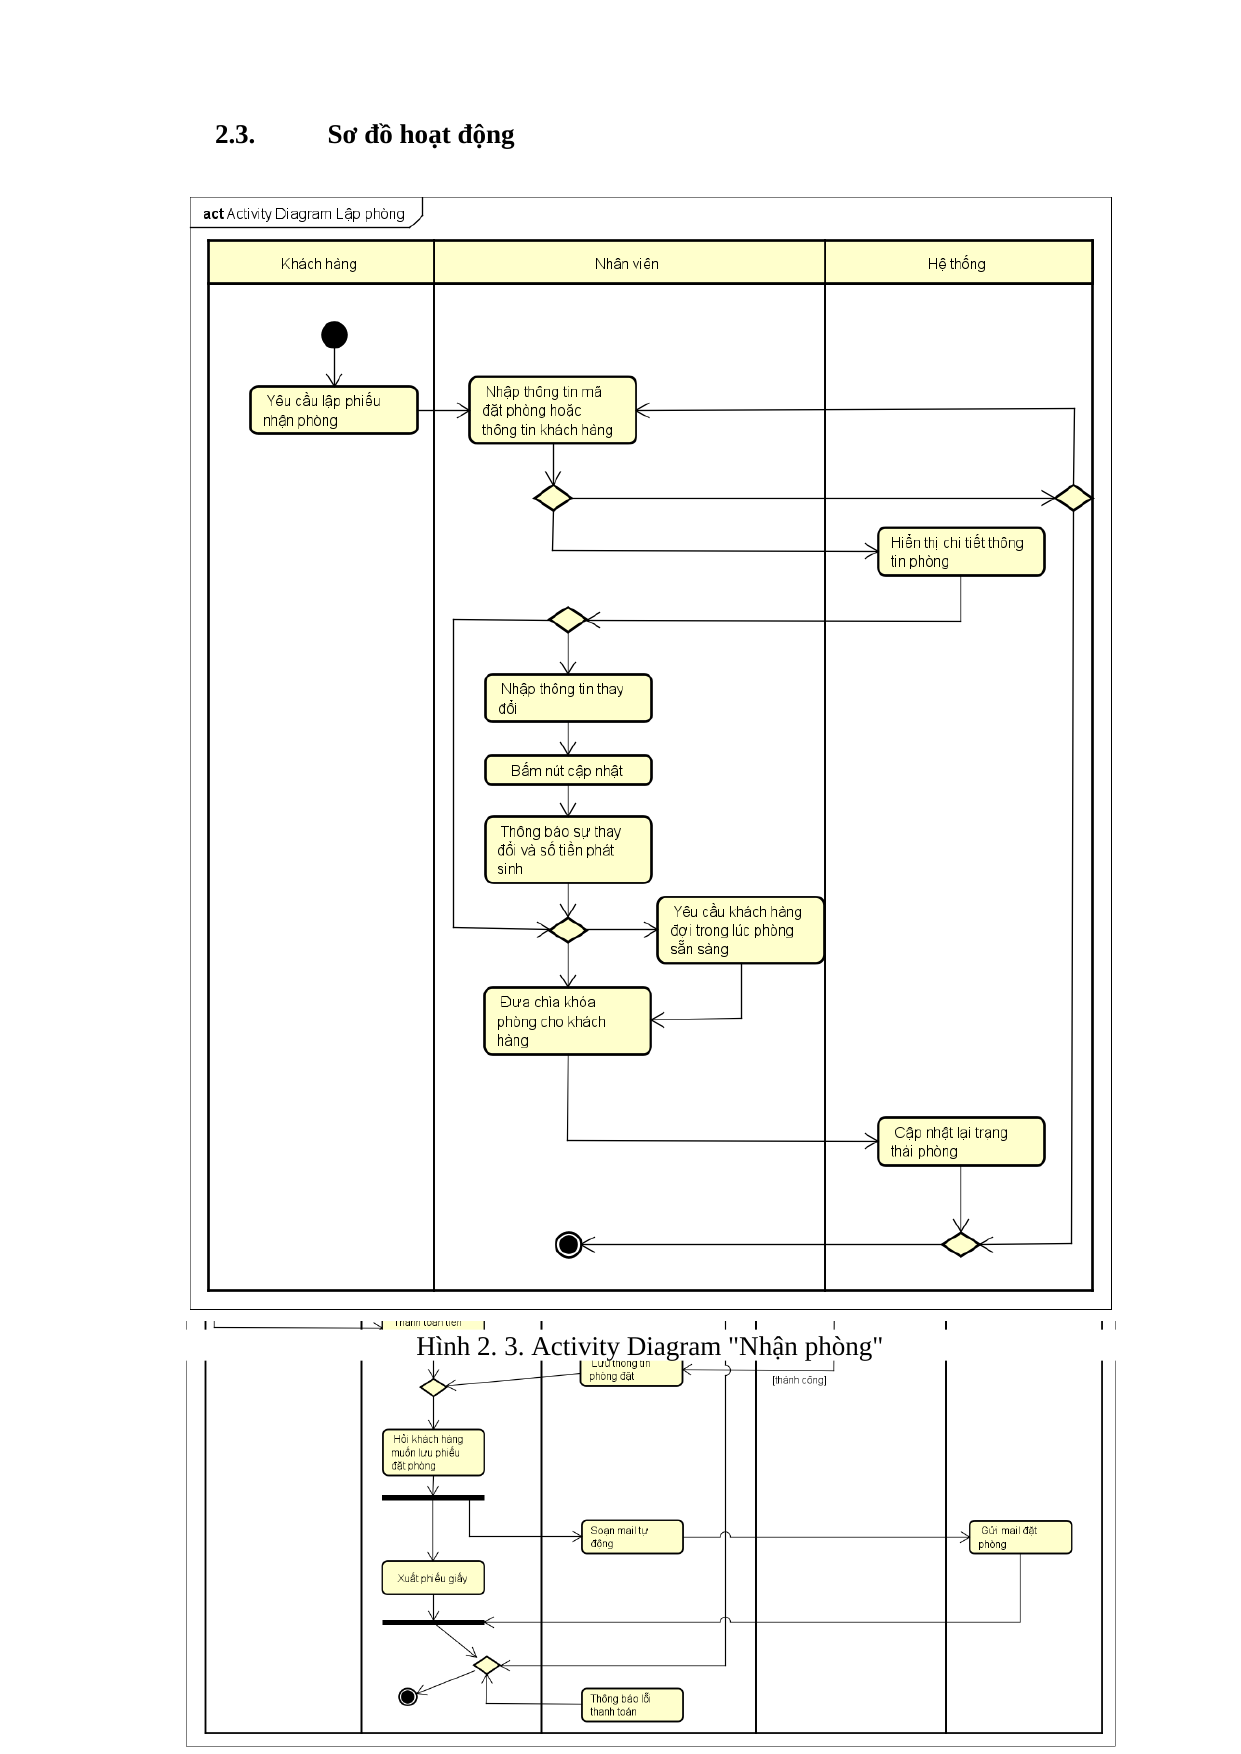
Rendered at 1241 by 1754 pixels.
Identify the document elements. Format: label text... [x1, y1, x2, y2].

subtitle Sơ đồ hoạt động [215, 118, 1122, 149]
picture [177, 185, 1123, 1329]
picture [177, 1361, 1123, 1754]
